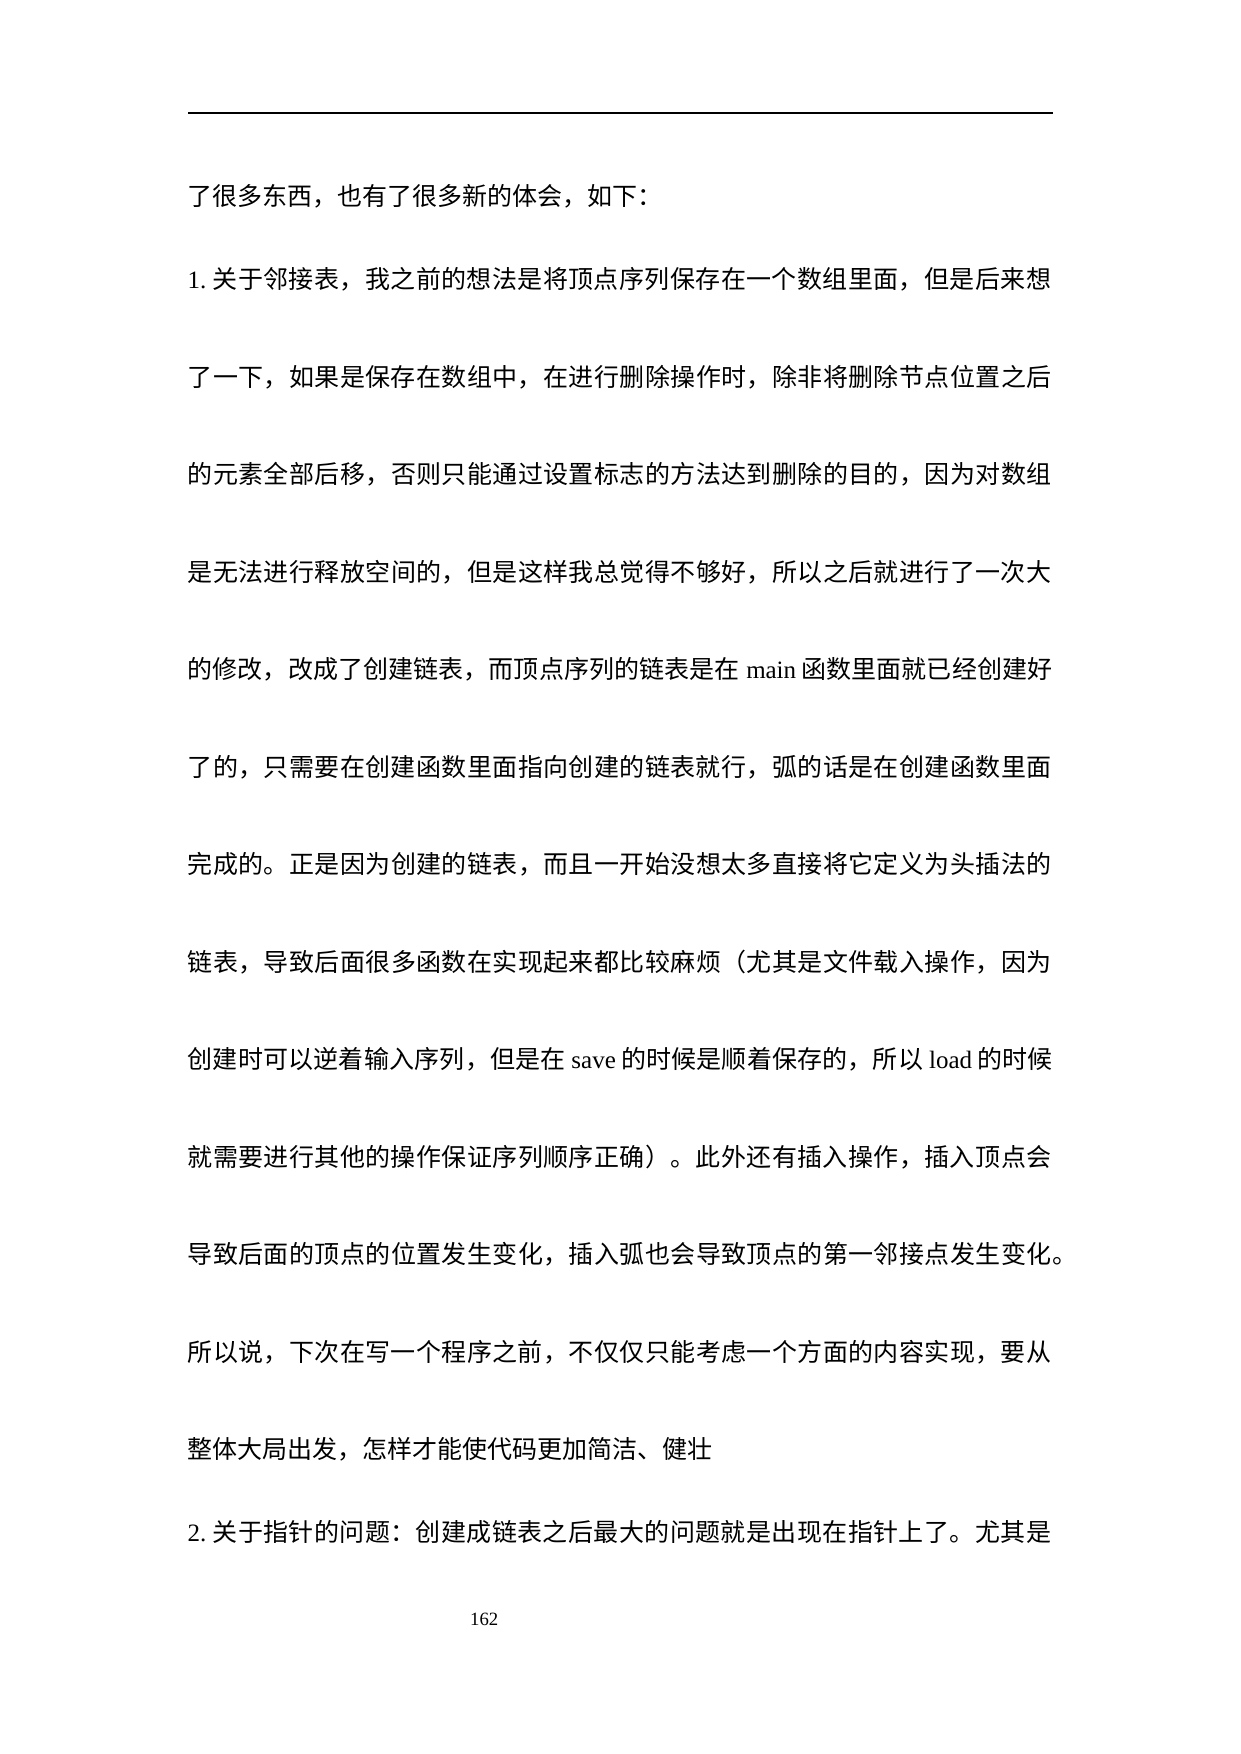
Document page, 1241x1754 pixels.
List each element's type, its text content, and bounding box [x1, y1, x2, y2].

list 关于邻接表，我之前的想法是将顶点序列保存在一个数组里面，但是后来想了一下，如果是保存在数组中，在进行删除操作时，除非将删除节点位置之后的元素全部后移，否则只能通过设置标志的方法达到删除的目的，因为对数组是无法进行释放空间的，但是这样我总觉得不够好，所以之后就进行了一次大的修改，改成了创建链表，而顶点序列的链表是在main函数里面就已经创建好了的，只需要在创建函数里面指向创建的链表就行，弧的话是在创建函数里面完成的。正是因为创建的链表，而且一开始没想太多直接将它定义为头插法的链表，导致后面很多函数在实现起来都比较麻烦（尤其是文件载入操作，因为创建时可以逆着输入序列，但是在save的时候是顺着保存的，所以load的时候就需要进行其他的操作保证序列顺序正确）。此外还有插入操作，插入顶点会导致后面的顶点的位置发生变化，插入弧也会导致顶点的第一邻接点发生变化。所以说，下次在写一个程序之前，不仅仅只能考虑一个方面的内容实现，要从整体大局出发，怎样才能使代码更加简洁、健壮 [187, 245, 1053, 1480]
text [187, 162, 1053, 227]
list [187, 1498, 1053, 1563]
